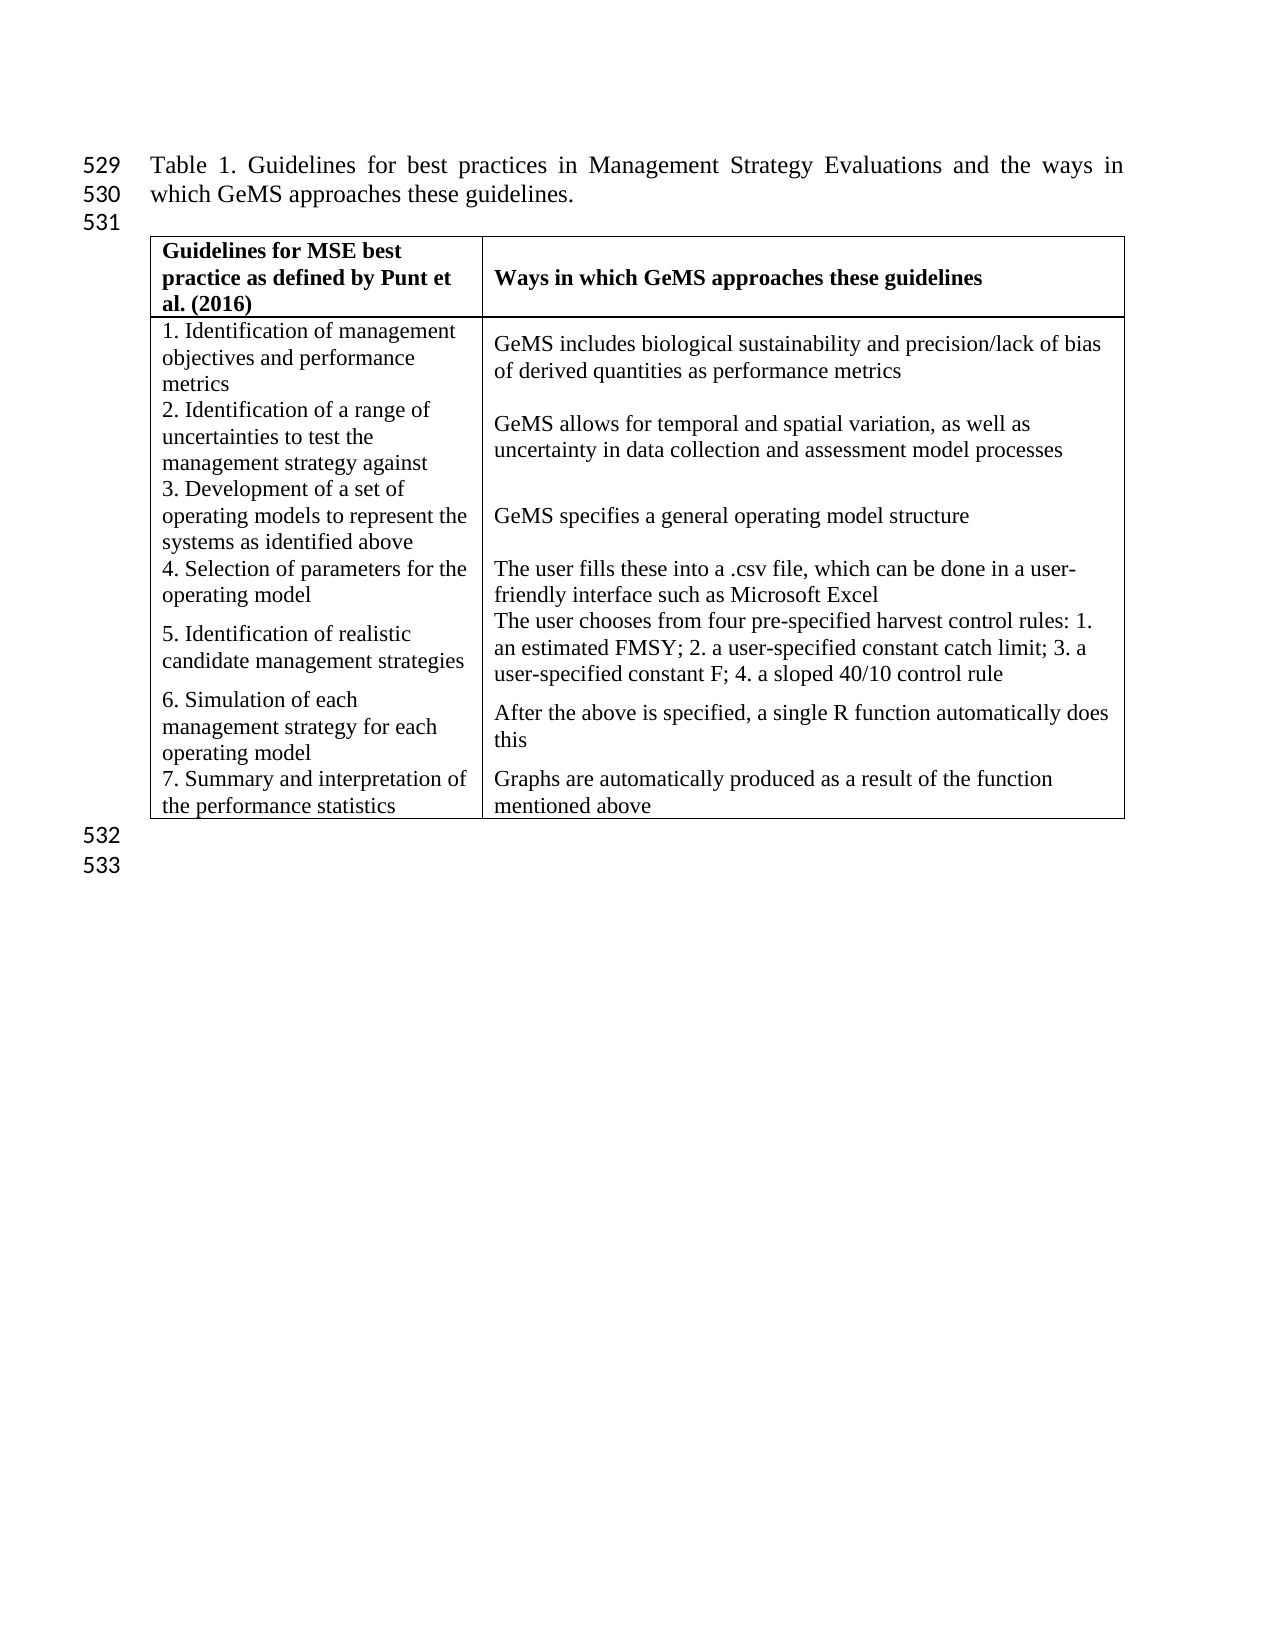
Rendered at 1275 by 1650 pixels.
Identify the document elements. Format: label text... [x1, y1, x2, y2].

table_cell 3. Development of a set of operating models to represent the systems as identified above [151, 476, 482, 554]
table_cell GeMS includes biological sustainability and precision/lack of bias of derived quantities as performance metrics [483, 318, 1124, 396]
table_cell GeMS allows for temporal and spatial variation, as well as uncertainty in data collection and assessment model processes [483, 396, 1124, 476]
table_cell GeMS specifies a general operating model structure [483, 476, 1124, 554]
text Table 1. Guidelines for best practices in Management Strategy Evaluations and the ways in which GeMS approaches these guidelines. [150, 150, 1125, 207]
table_cell 2. Identification of a range of uncertainties to test the management strategy against [151, 396, 482, 476]
table_cell 7. Summary and interpretation of the performance statistics [151, 765, 482, 818]
table_cell The user fills these into a .csv file, which can be done in a user-friendly interface such as Microsoft Excel [483, 555, 1124, 607]
table_cell Graphs are automatically produced as a result of the function mentioned above [483, 765, 1124, 818]
table_header Guidelines for MSE best practice as defined by Punt et al. (2016) [151, 237, 482, 316]
table_cell After the above is specified, a single R function automatically does this [483, 686, 1124, 765]
table_cell 6. Simulation of each management strategy for each operating model [151, 686, 482, 765]
table_cell The user chooses from four pre-specified harvest control rules: 1. an estimated FMSY; 2. a user-specified constant catch limit; 3. a user-specified constant F; 4. a sloped 40/10 control rule [483, 607, 1124, 686]
table_cell 4. Selection of parameters for the operating model [151, 555, 482, 607]
table_cell 1. Identification of management objectives and performance metrics [151, 318, 482, 396]
table_header Ways in which GeMS approaches these guidelines [483, 237, 1124, 316]
table_cell 5. Identification of realistic candidate management strategies [151, 607, 482, 686]
